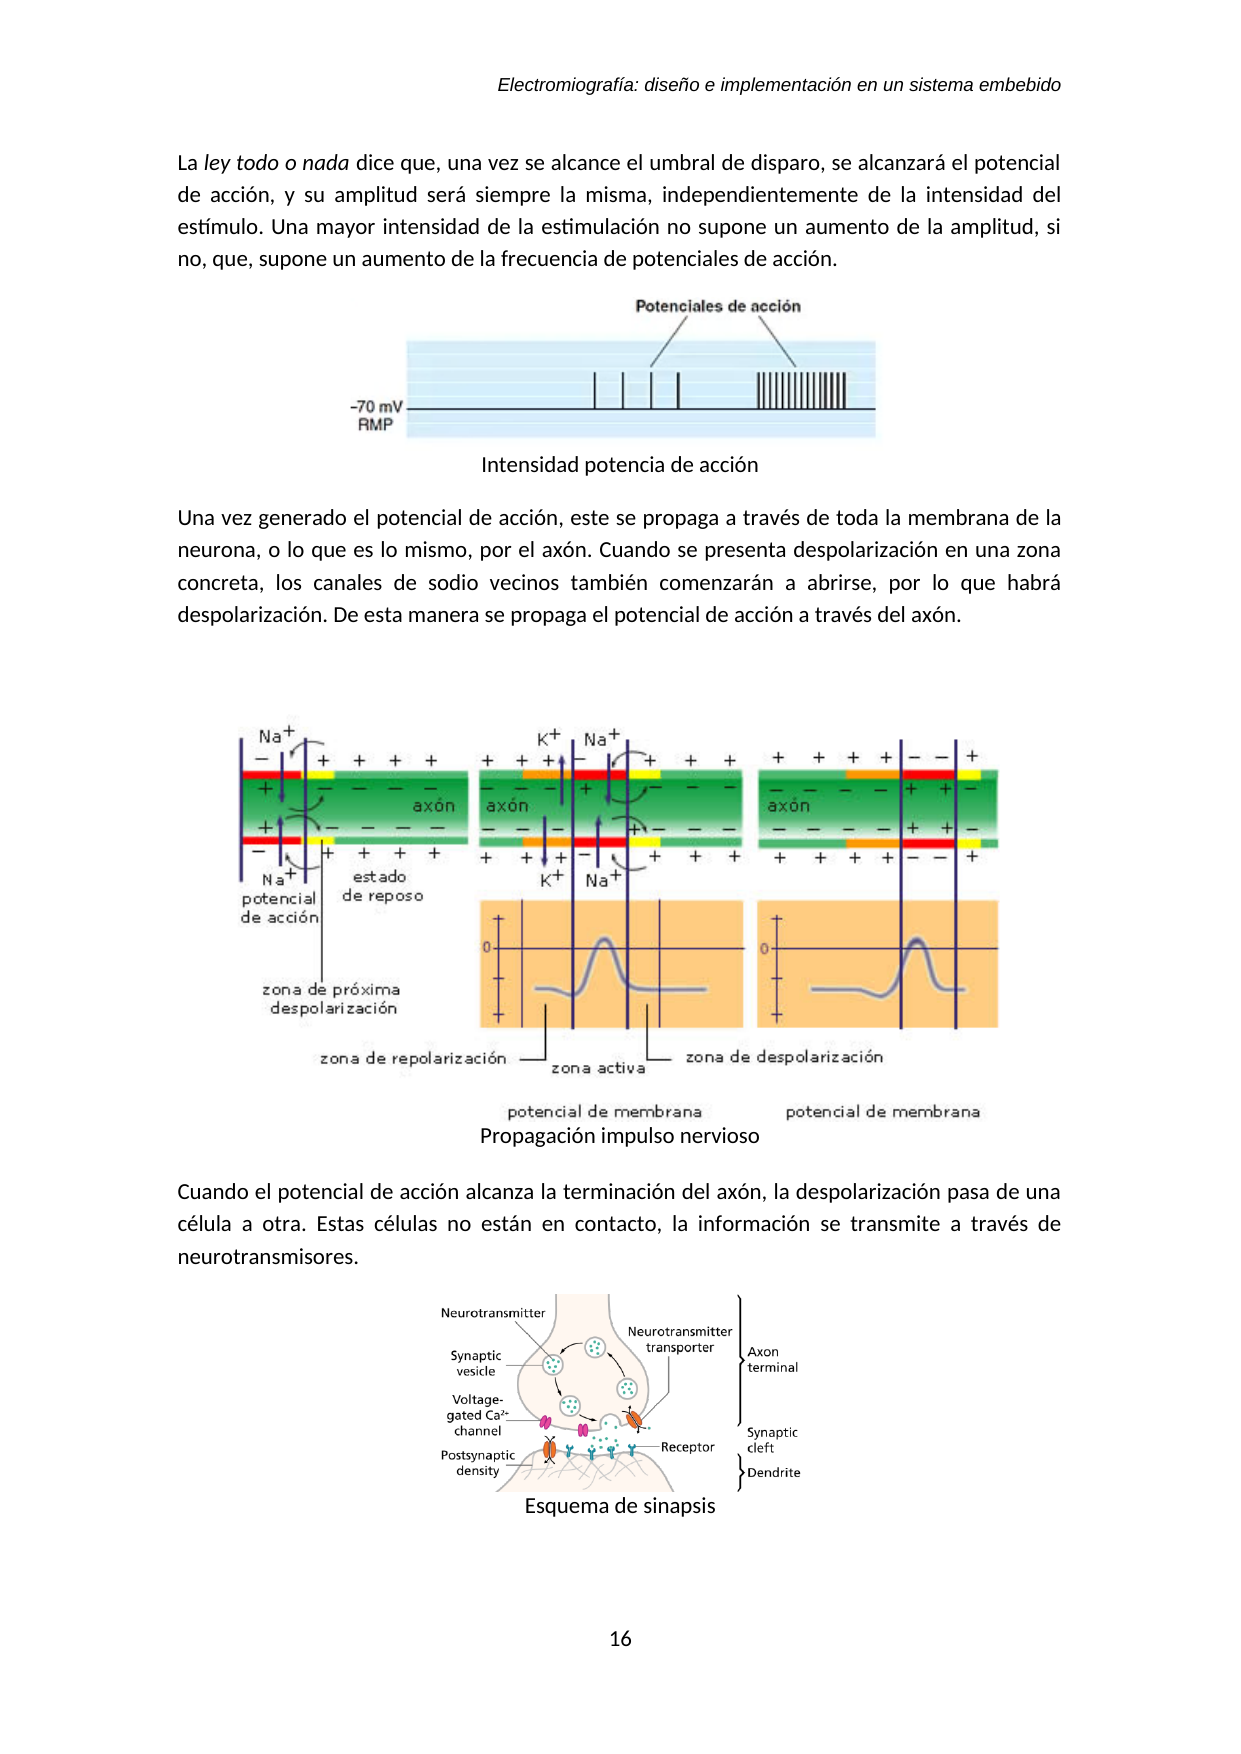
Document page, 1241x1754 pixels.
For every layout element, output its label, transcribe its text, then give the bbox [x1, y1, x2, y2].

text La ley todo o nada dice que, una vez se alcance el umbral de disparo, se alcanzará el potencial de acción, y su amplitud será siempre la misma, independientemente de la intensidad del estímulo. Una mayor intensidad de la estimulación no supone un aumento de la amplitud, si no, que, supone un aumento de la frecuencia de potenciales de acción. [177, 148, 1063, 272]
text Intensidad potencia de acción [177, 450, 1063, 478]
picture [237, 652, 1003, 1122]
text Cuando el potencial de acción alcanza la terminación del axón, la despolarización pasa de una célula a otra. Estas células no están en contacto, la información se transmite a través de neurotransmisores. [177, 1177, 1063, 1270]
text Una vez generado el potencial de acción, este se propaga a través de toda la membrana de la neurona, o lo que es lo mismo, por el axón. Cuando se presenta despolarización en una zona concreta, los canales de sodio vecinos también comenzarán a abrirse, por lo que habrá despolarización. De esta manera se propaga el potencial de acción a través del axón. [177, 503, 1063, 628]
text Propagación impulso nervioso [177, 1121, 1063, 1149]
text Esquema de sinapsis [177, 1491, 1063, 1519]
picture [435, 1294, 805, 1492]
picture [350, 297, 890, 451]
